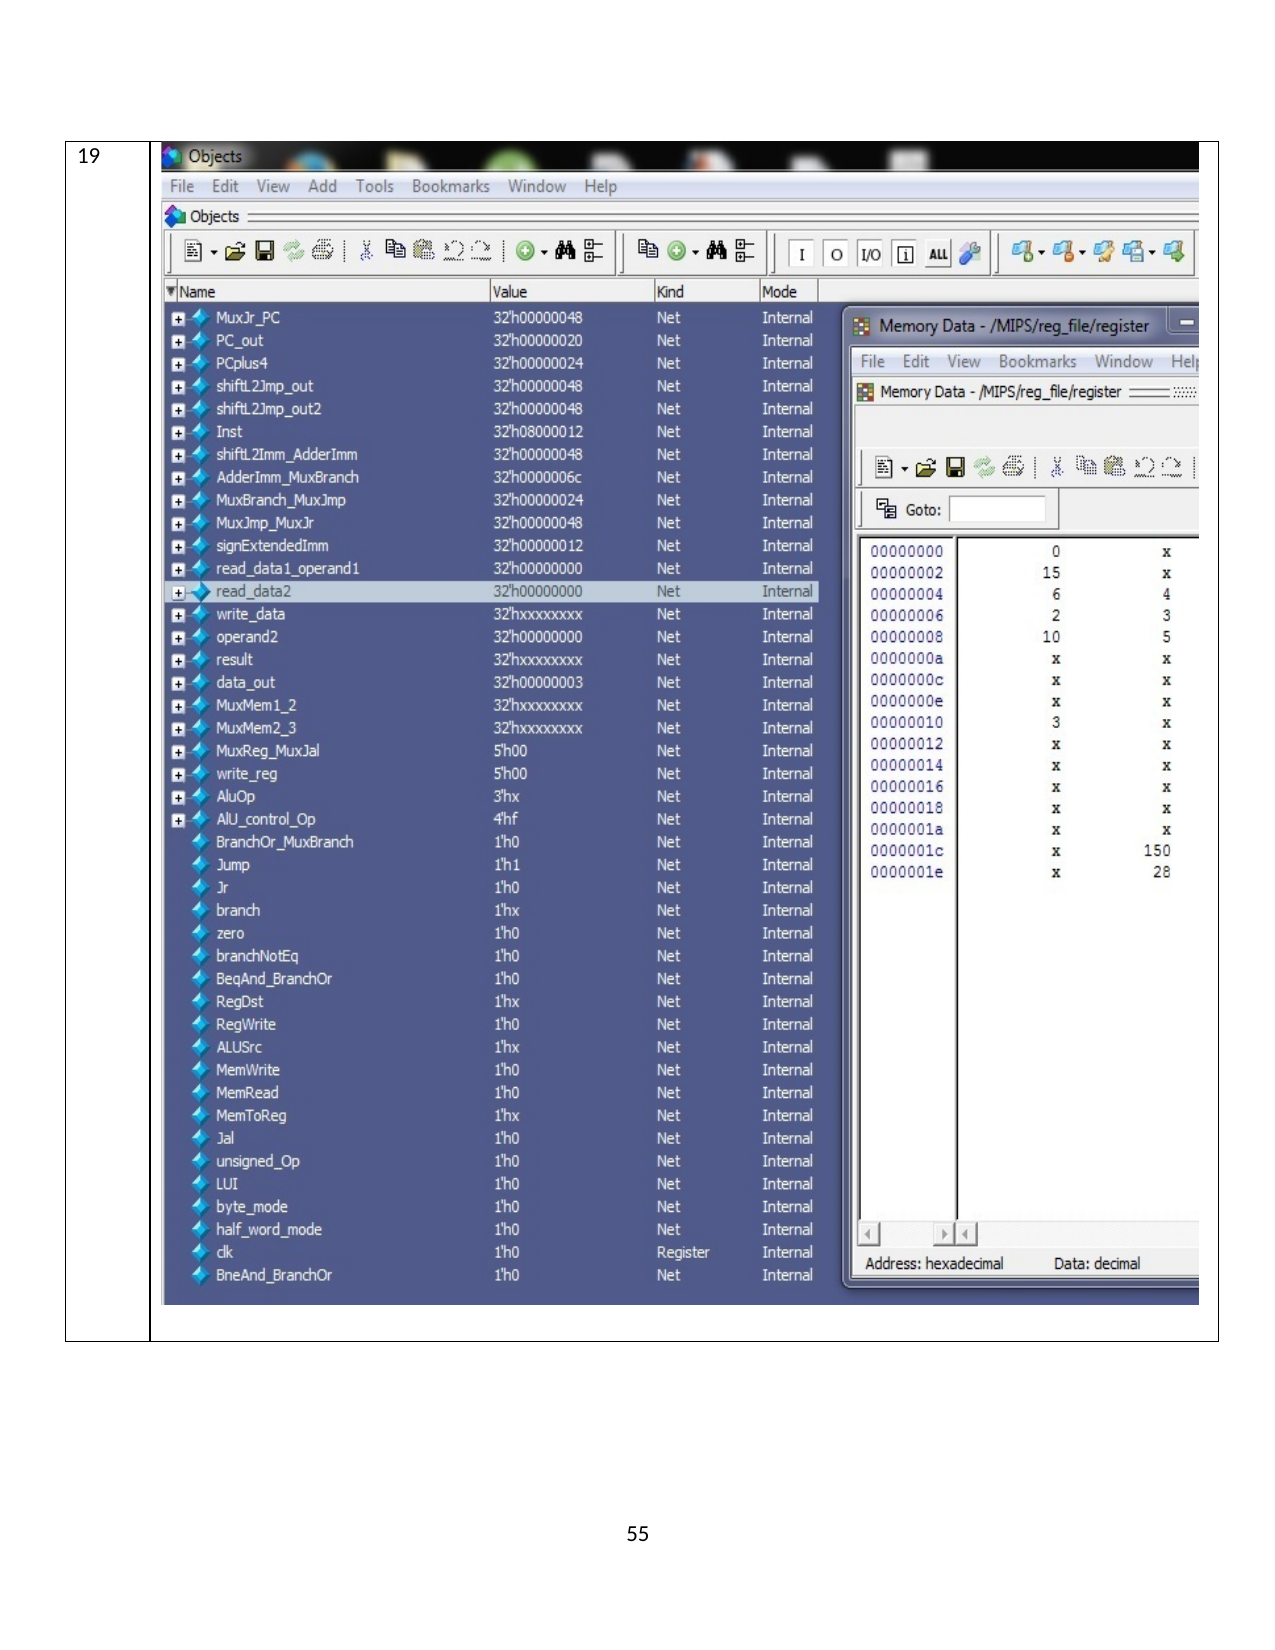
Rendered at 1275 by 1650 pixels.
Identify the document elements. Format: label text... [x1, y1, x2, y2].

table_cell 19 [66, 142, 149, 1341]
picture [161, 141, 1199, 1305]
table_cell [151, 142, 1218, 1341]
